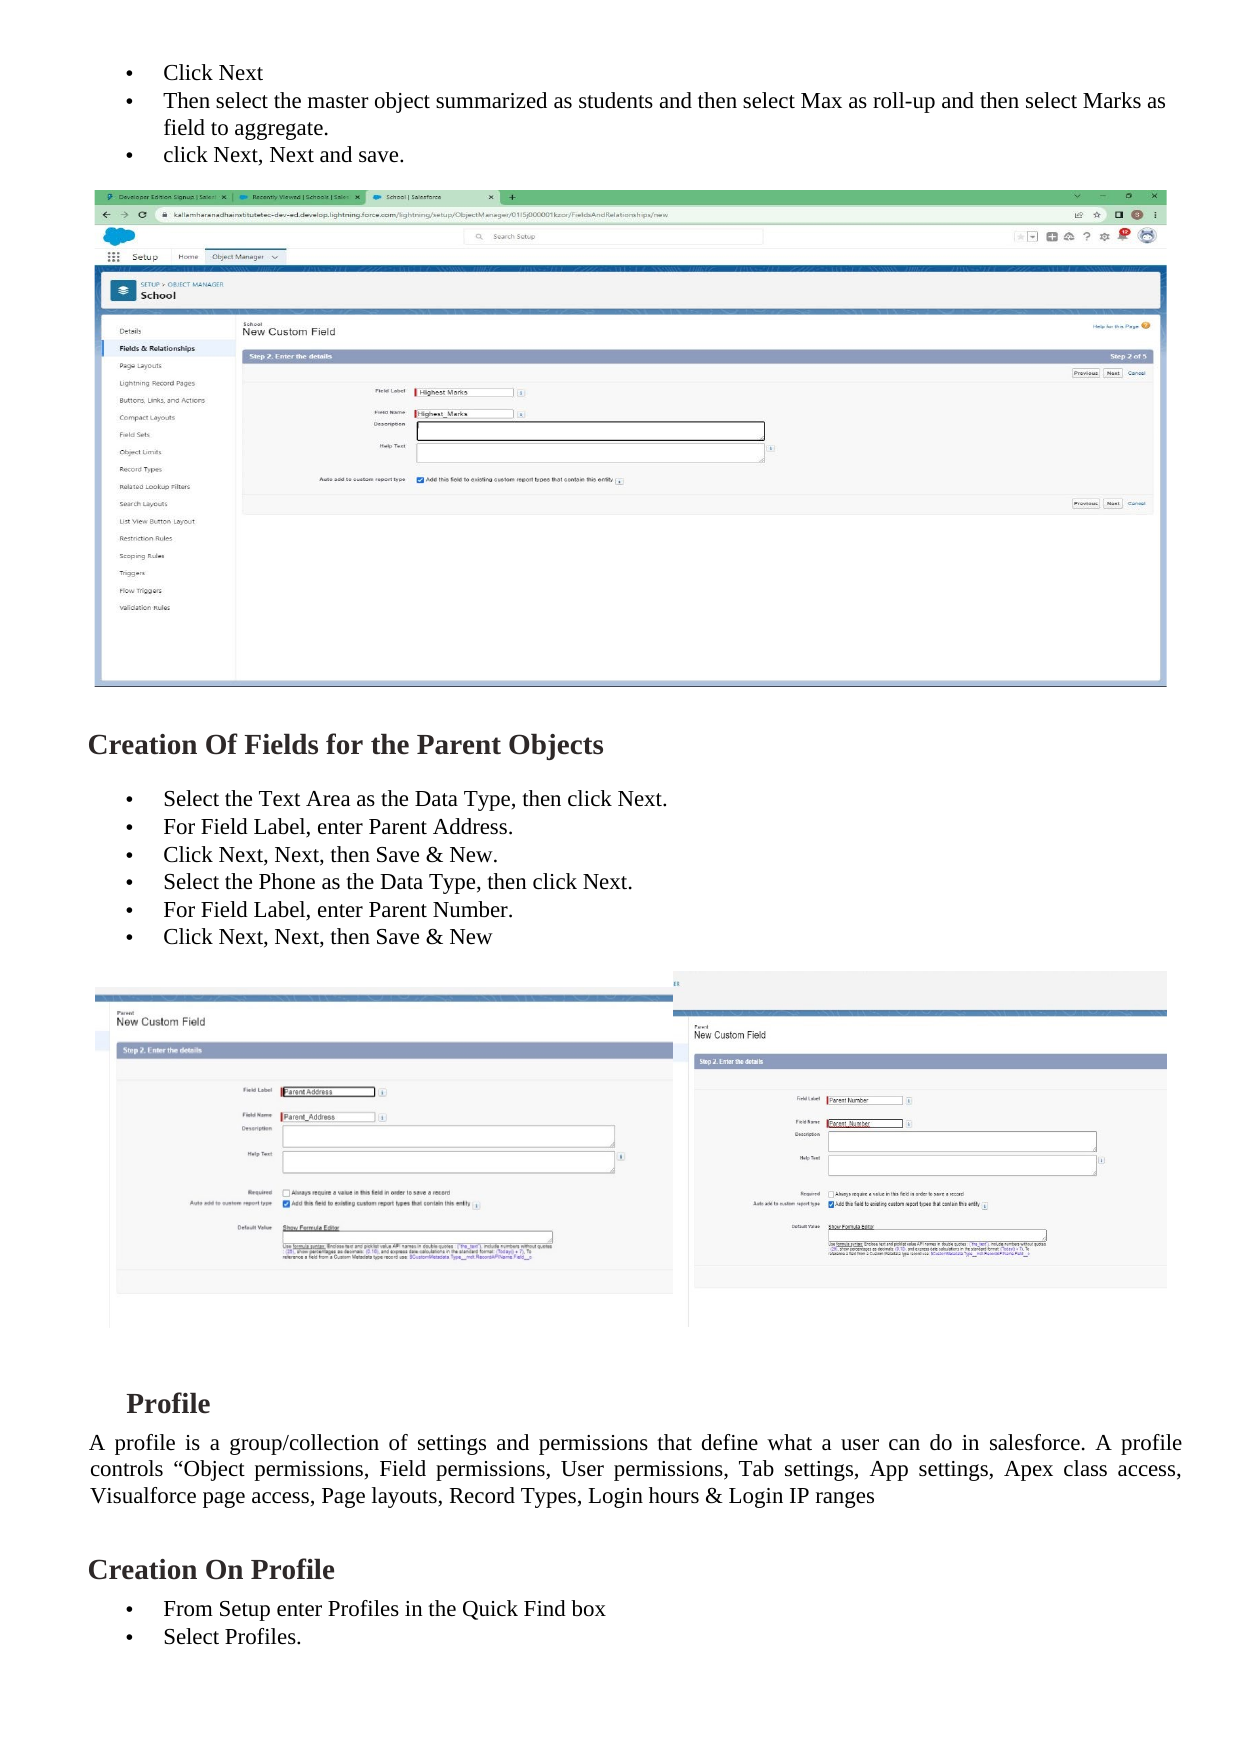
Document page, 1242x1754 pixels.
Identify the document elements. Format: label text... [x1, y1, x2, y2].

list Click Next [126, 59, 1183, 85]
subtitle Creation Of Fields for the Parent Objects [87, 727, 1189, 761]
picture [94, 190, 1167, 687]
list Select the Text Area as the Data Type, then click Next. [126, 785, 1183, 812]
list Select Profiles. [126, 1623, 1183, 1649]
picture [94, 971, 1167, 1328]
text A profile is a group/collection of settings and permissions that define what a user can do in salesforce. A profile controls “Object permissions, Field permissions, User permissions, Tab settings, App settings, Apex class access, Visualforce page access, Page layouts, Record Types, Login hours & Login IP ranges [89, 1429, 1184, 1508]
list For Field Label, enter Parent Number. [126, 896, 1183, 922]
list For Field Label, enter Parent Address. [126, 813, 1183, 839]
list Then select the master object summarized as students and then select Max as roll-up and then select Marks as field to aggregate. [126, 87, 1183, 140]
list click Next, Next and save. [126, 141, 1183, 168]
list Click Next, Next, then Save & New. [126, 841, 1183, 867]
list Click Next, Next, then Save & New [126, 923, 1183, 950]
subtitle Profile [126, 1386, 1189, 1419]
list From Setup enter Profiles in the Quick Find box [126, 1595, 1183, 1622]
subtitle Creation On Profile [87, 1552, 1189, 1586]
list Select the Phone as the Data Type, then click Next. [126, 868, 1183, 894]
